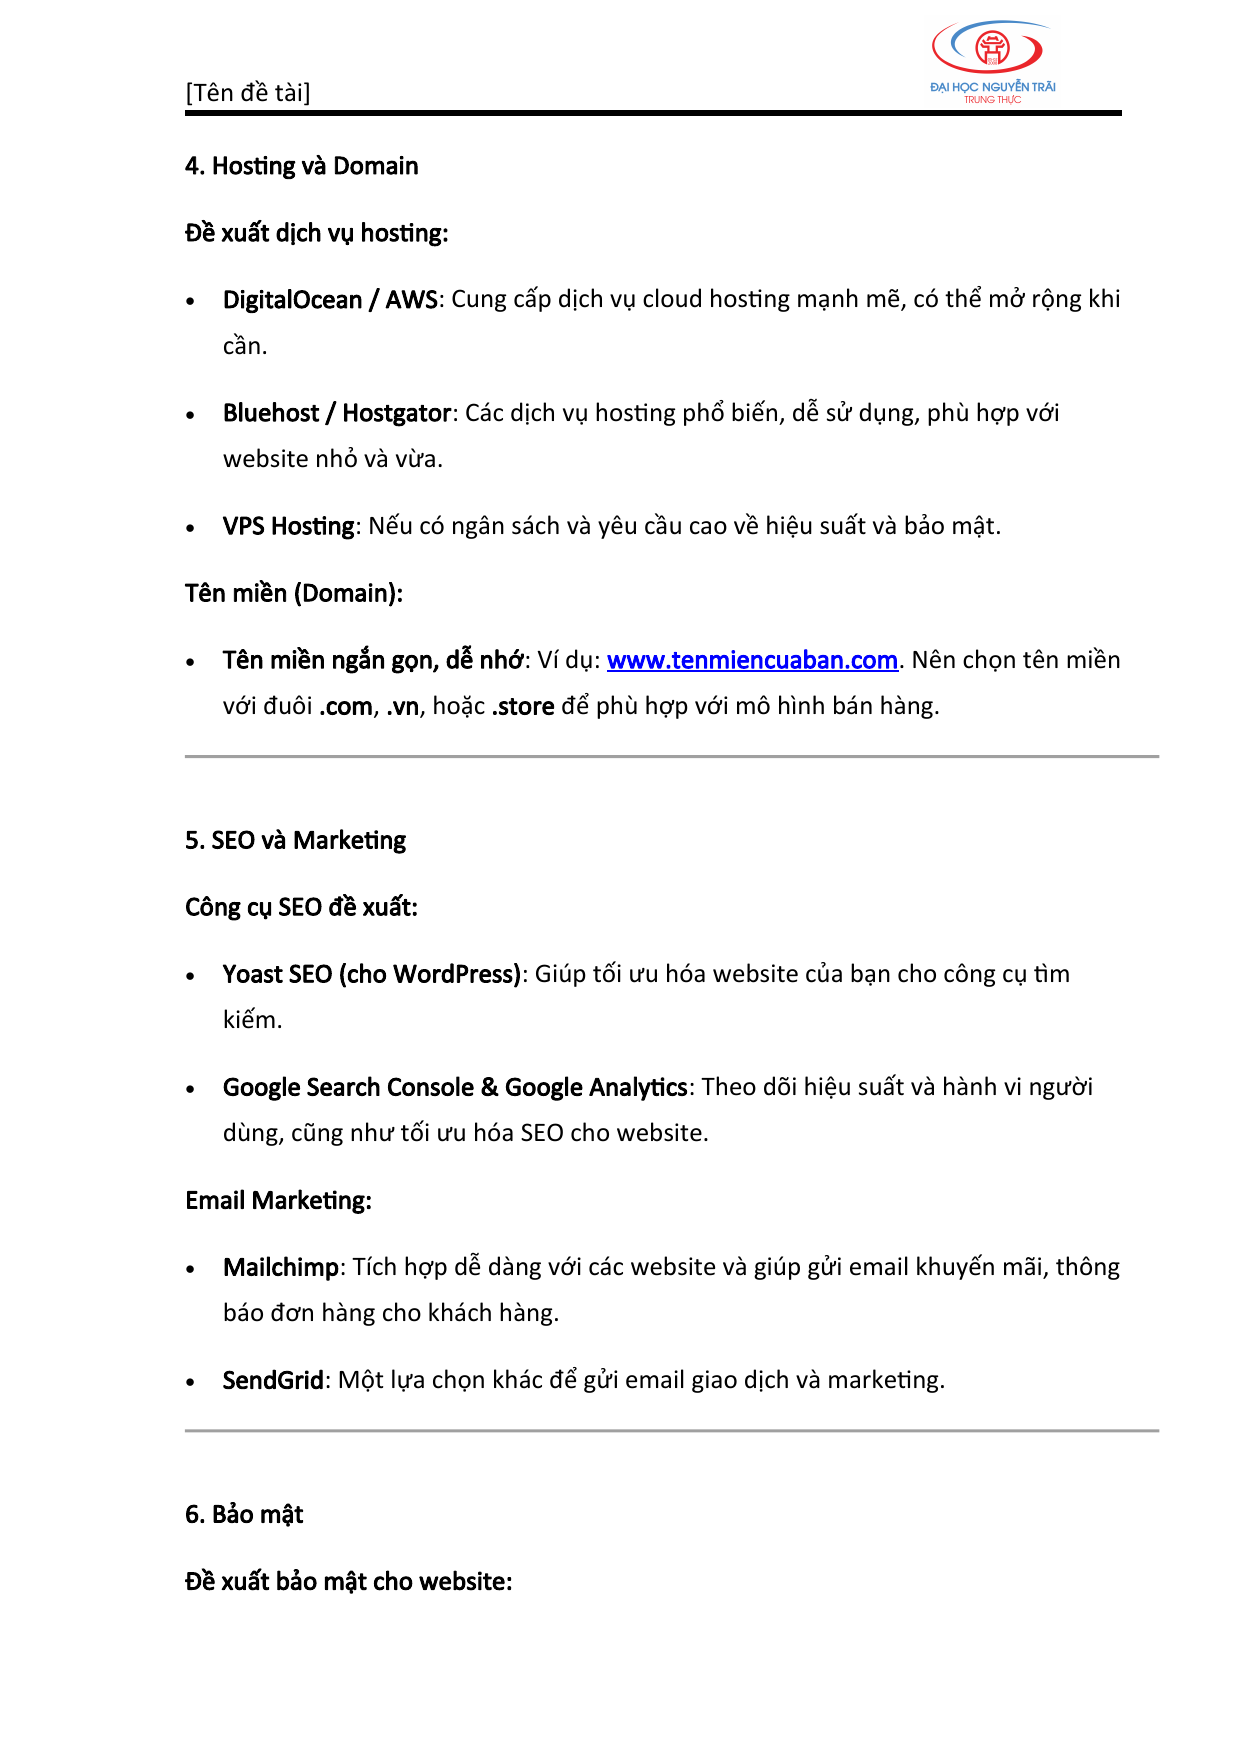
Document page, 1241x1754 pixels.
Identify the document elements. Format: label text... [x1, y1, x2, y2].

list Google Search Console & Google Analytics: Theo dõi hiệu suất và hành vi người dùng, cũng như tối ưu hóa SEO cho website. [185, 1069, 1122, 1148]
list DigitalOcean / AWS: Cung cấp dịch vụ cloud hosting mạnh mẽ, có thể mở rộng khi cần. [185, 282, 1122, 361]
list VPS Hosting: Nếu có ngân sách và yêu cầu cao về hiệu suất và bảo mật. [185, 508, 1122, 541]
text 5. SEO và Marketing [185, 822, 1122, 855]
list Mailchimp: Tích hợp dễ dàng với các website và giúp gửi email khuyến mãi, thông báo đơn hàng cho khách hàng. [185, 1249, 1122, 1328]
text Tên miền (Domain): [185, 575, 1122, 608]
picture [923, 15, 1062, 108]
text Công cụ SEO đề xuất: [185, 889, 1122, 922]
list SendGrid: Một lựa chọn khác để gửi email giao dịch và marketing. [185, 1362, 1122, 1395]
list Tên miền ngắn gọn, dễ nhớ: Ví dụ: www.tenmiencuaban.com. Nên chọn tên miền với đuôi .com, .vn, hoặc .store để phù hợp với mô hình bán hàng. [185, 642, 1122, 721]
text Đề xuất bảo mật cho website: [185, 1563, 1122, 1596]
text 4. Hosting và Domain [185, 148, 1122, 181]
text 6. Bảo mật [185, 1496, 1122, 1529]
list Bluehost / Hostgator: Các dịch vụ hosting phổ biến, dễ sử dụng, phù hợp với website nhỏ và vừa. [185, 395, 1122, 474]
list Yoast SEO (cho WordPress): Giúp tối ưu hóa website của bạn cho công cụ tìm kiếm. [185, 956, 1122, 1035]
text Email Marketing: [185, 1182, 1122, 1215]
text Đề xuất dịch vụ hosting: [185, 215, 1122, 248]
